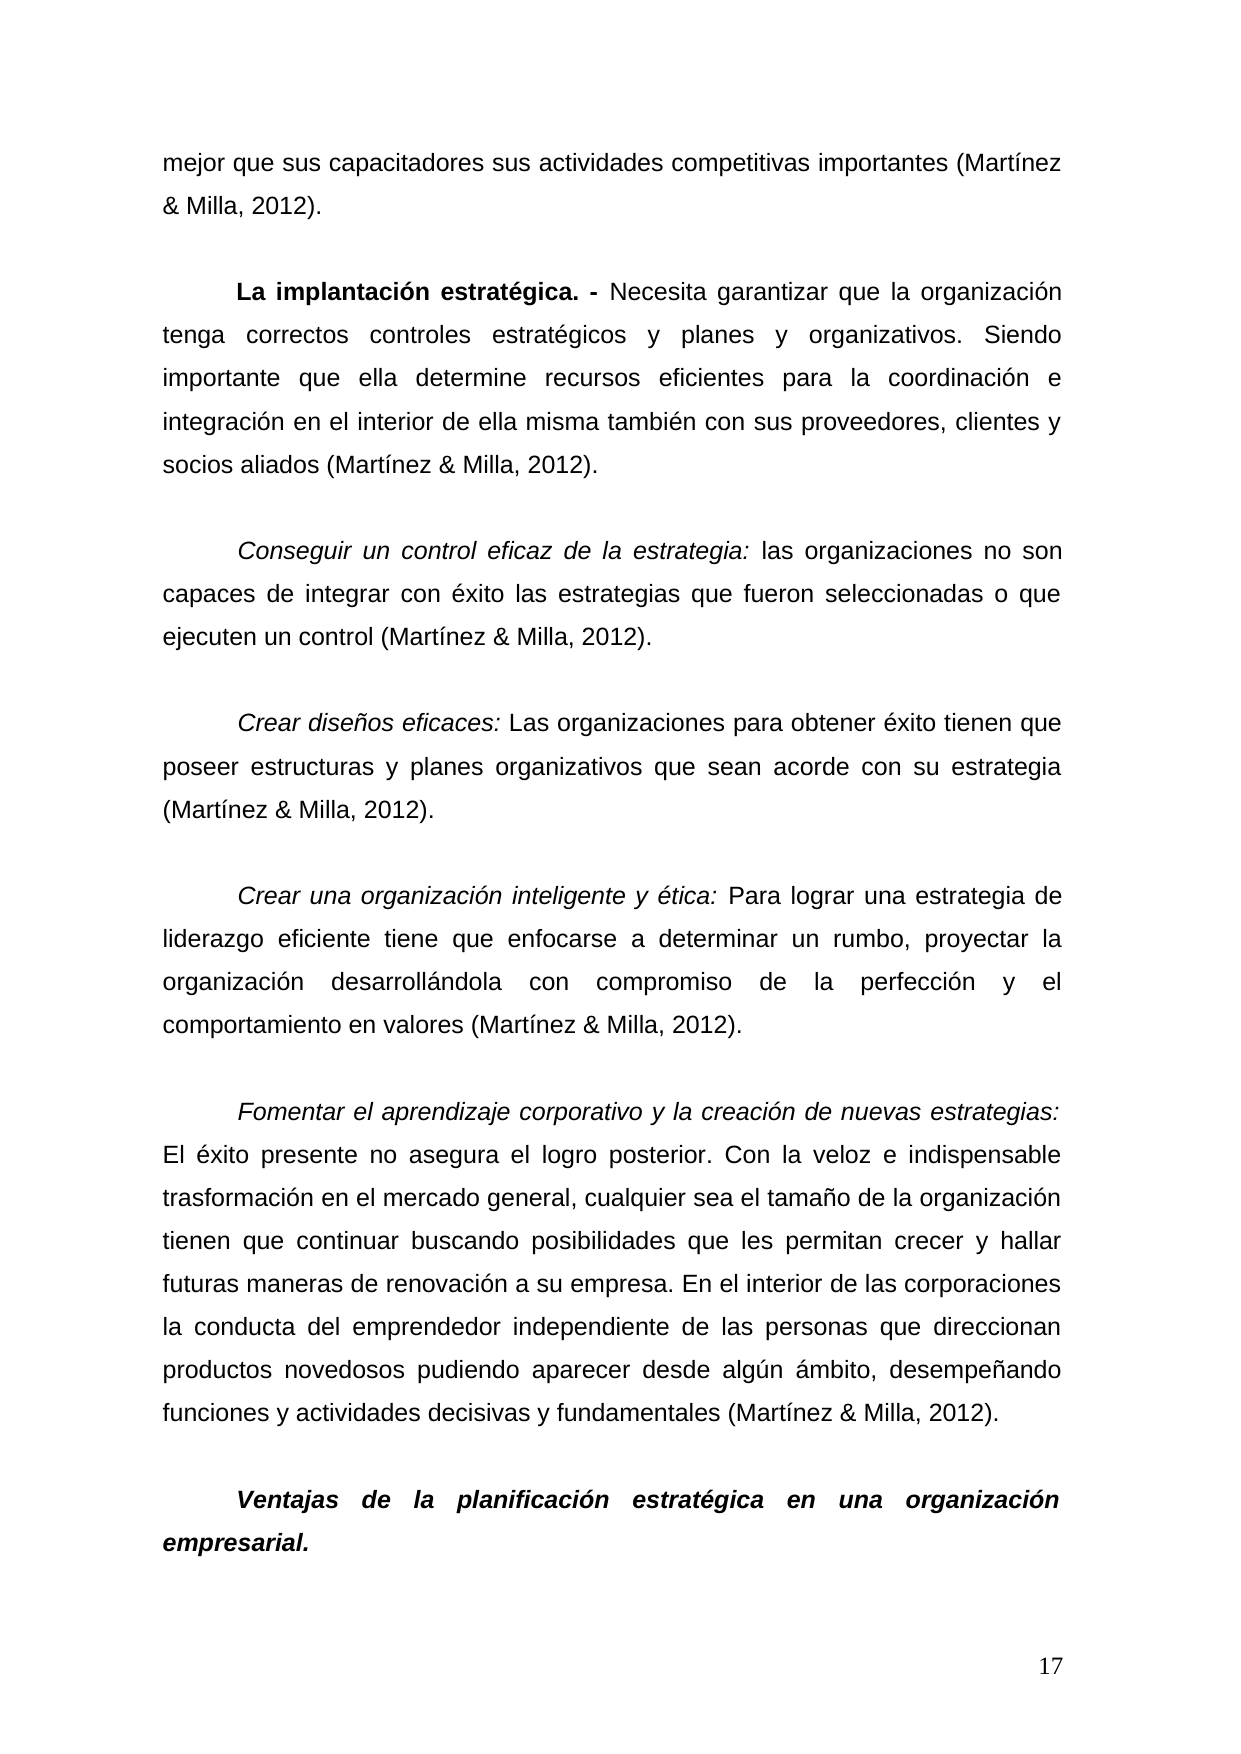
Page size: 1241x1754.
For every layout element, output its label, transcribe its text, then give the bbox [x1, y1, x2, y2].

subtitle Ventajas de la planificación estratégica en una organización empresarial. [162, 1484, 1063, 1556]
text Conseguir un control eficaz de la estrategia: las organizaciones no son capaces de integrar con éxito las estrategias que fueron seleccionadas o que ejecuten un control (Martínez & Milla, 2012). [162, 536, 1063, 651]
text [162, 148, 1063, 219]
text La implantación estratégica. - Necesita garantizar que la organización tenga correctos controles estratégicos y planes y organizativos. Siendo importante que ella determine recursos eficientes para la coordinación e integración en el interior de ella misma también con sus proveedores, clientes y socios aliados (Martínez & Milla, 2012). [162, 277, 1063, 478]
text Crear diseños eficaces: Las organizaciones para obtener éxito tienen que poseer estructuras y planes organizativos que sean acorde con su estrategia (Martínez & Milla, 2012). [162, 708, 1063, 823]
text Crear una organización inteligente y ética: Para lograr una estrategia de liderazgo eficiente tiene que enfocarse a determinar un rumbo, proyectar la organización desarrollándola con compromiso de la perfección y el comportamiento en valores (Martínez & Milla, 2012). [162, 881, 1063, 1039]
text Fomentar el aprendizaje corporativo y la creación de nuevas estrategias: El éxito presente no asegura el logro posterior. Con la veloz e indispensable trasformación en el mercado general, cualquier sea el tamaño de la organización tienen que continuar buscando posibilidades que les permitan crecer y hallar futuras maneras de renovación a su empresa. En el interior de las corporaciones la conducta del emprendedor independiente de las personas que direccionan productos novedosos pudiendo aparecer desde algún ámbito, desempeñando funciones y actividades decisivas y fundamentales (Martínez & Milla, 2012). [162, 1096, 1063, 1427]
